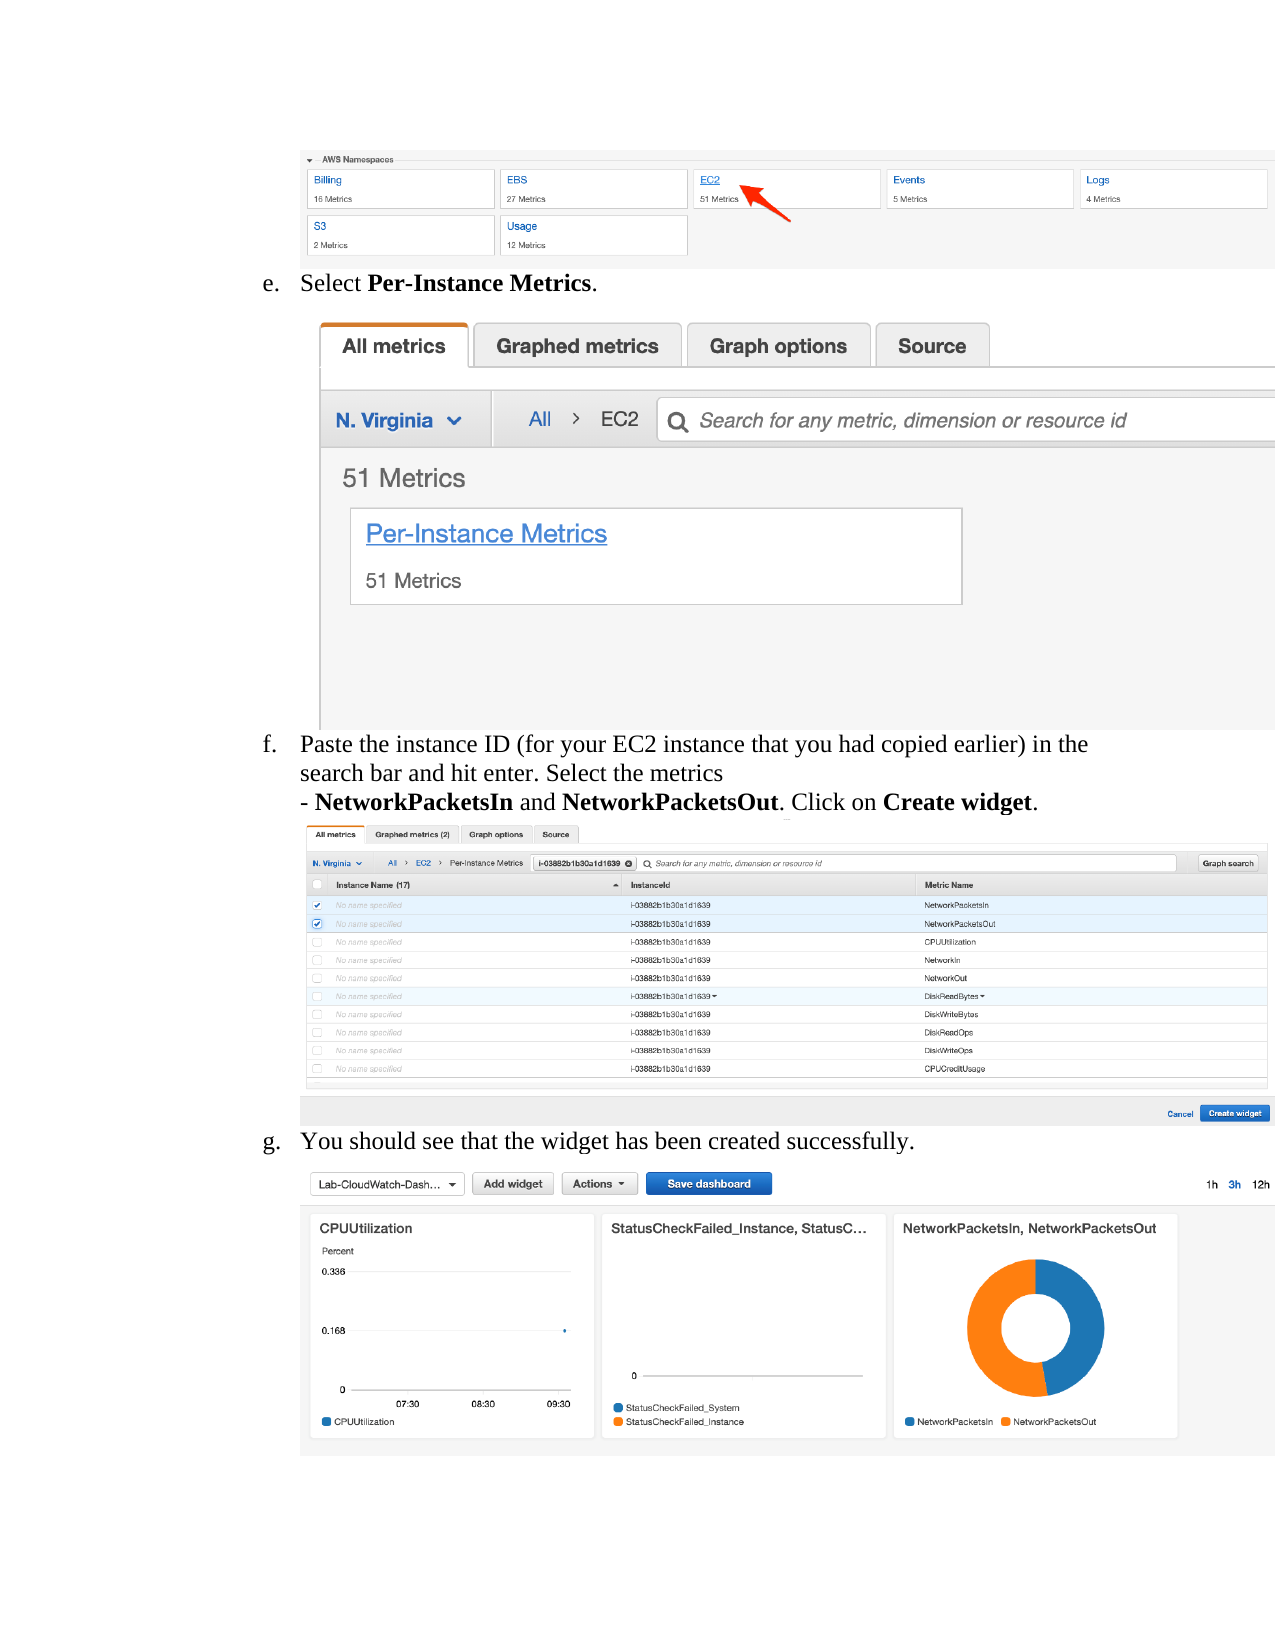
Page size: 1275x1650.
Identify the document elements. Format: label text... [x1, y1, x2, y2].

picture [300, 296, 1275, 730]
picture [300, 150, 1275, 269]
list Paste the instance ID (for your EC2 instance that you had copied earlier) in the search bar and hit enter. Select the metrics - NetworkPacketsIn and NetworkPacketsOut. Click on Create widget. [262, 729, 1125, 816]
list Select Per-Instance Metrics. [262, 268, 1125, 297]
picture [300, 815, 1275, 1126]
picture [300, 1154, 1275, 1456]
list You should see that the widget has been created successfully. [262, 1126, 1125, 1154]
